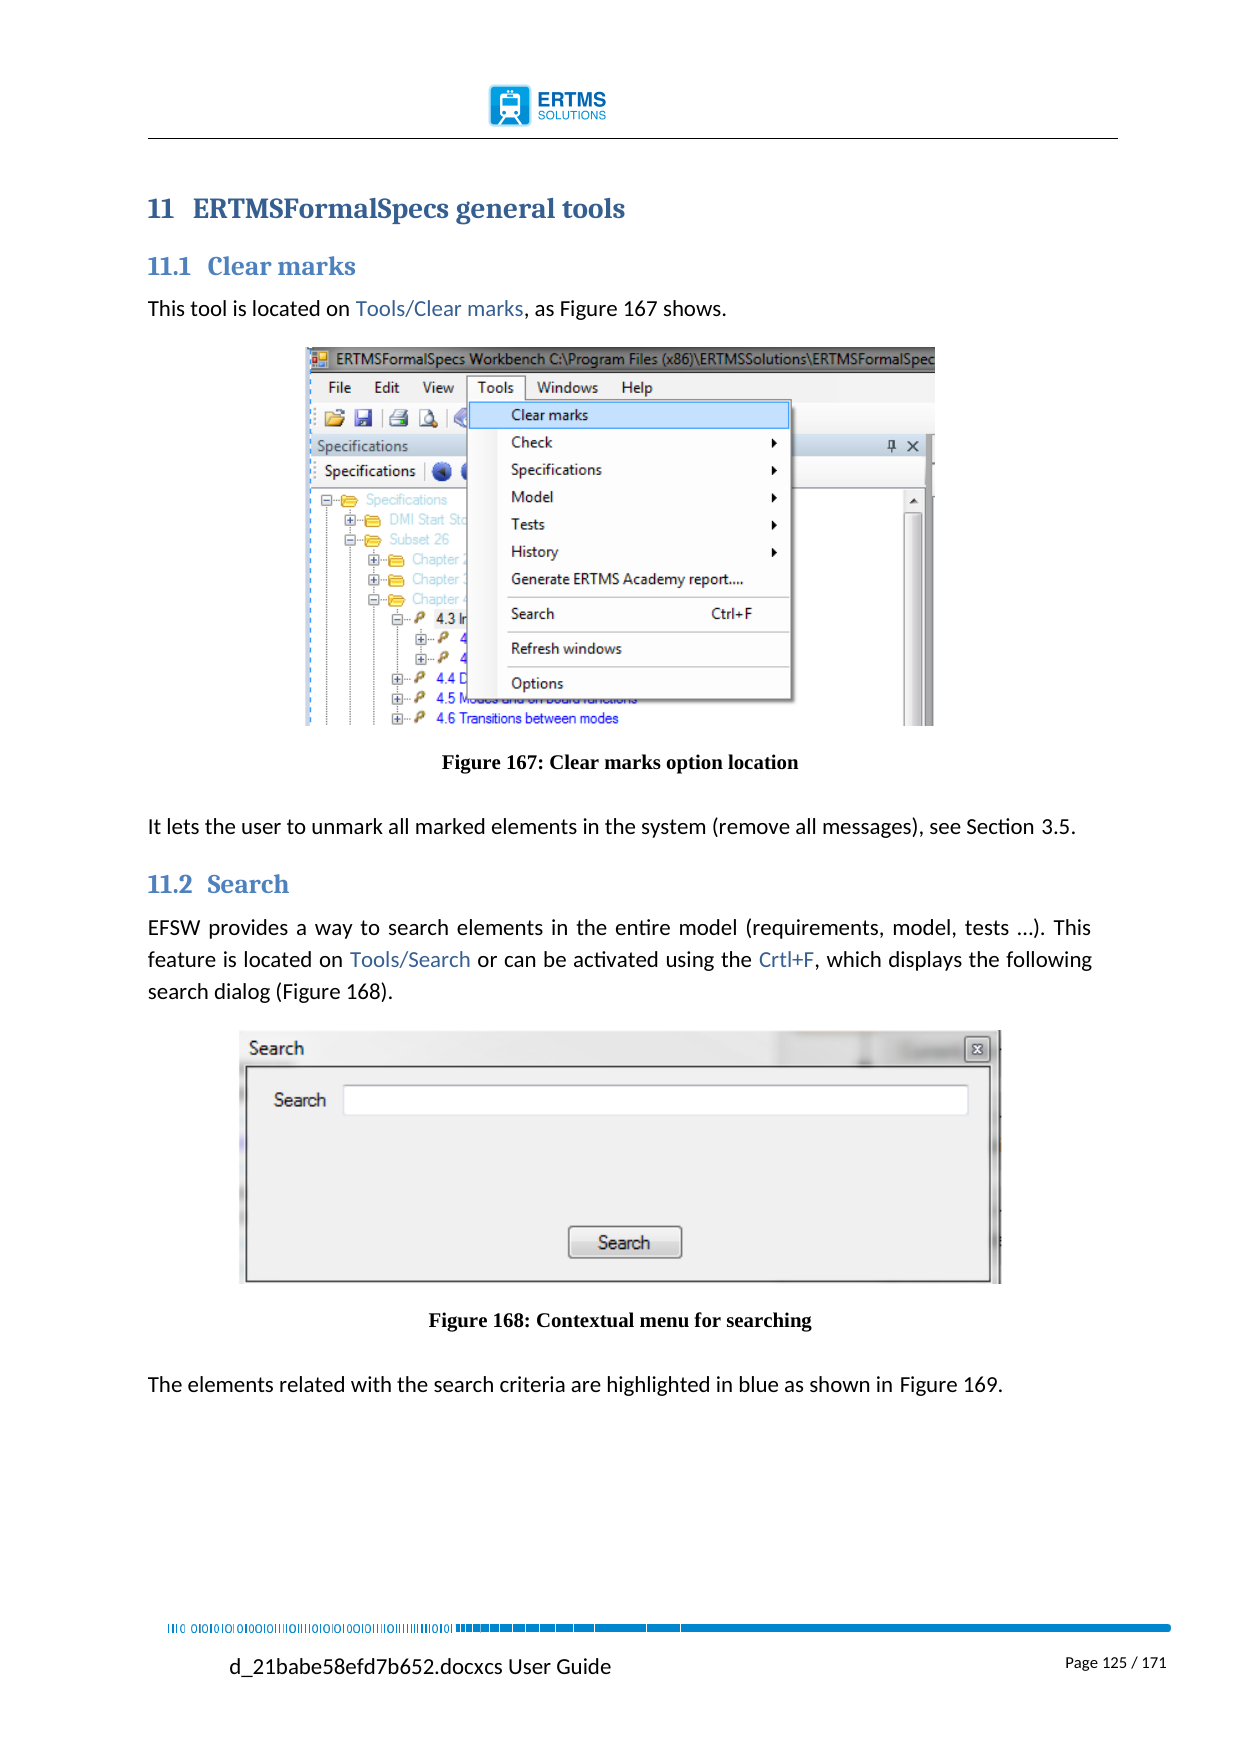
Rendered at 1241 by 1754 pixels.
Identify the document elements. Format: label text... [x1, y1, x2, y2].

subtitle Search [148, 869, 1093, 900]
picture [238, 1030, 1002, 1284]
text It lets the user to unmark all marked elements in the system (remove all messages), see Section 3.5. [148, 812, 1093, 840]
subtitle ERTMSFormalSpecs general tools [148, 192, 1093, 226]
subtitle Clear marks [148, 251, 1093, 282]
picture [167, 1624, 1171, 1633]
picture [305, 347, 935, 726]
picture [477, 73, 617, 138]
